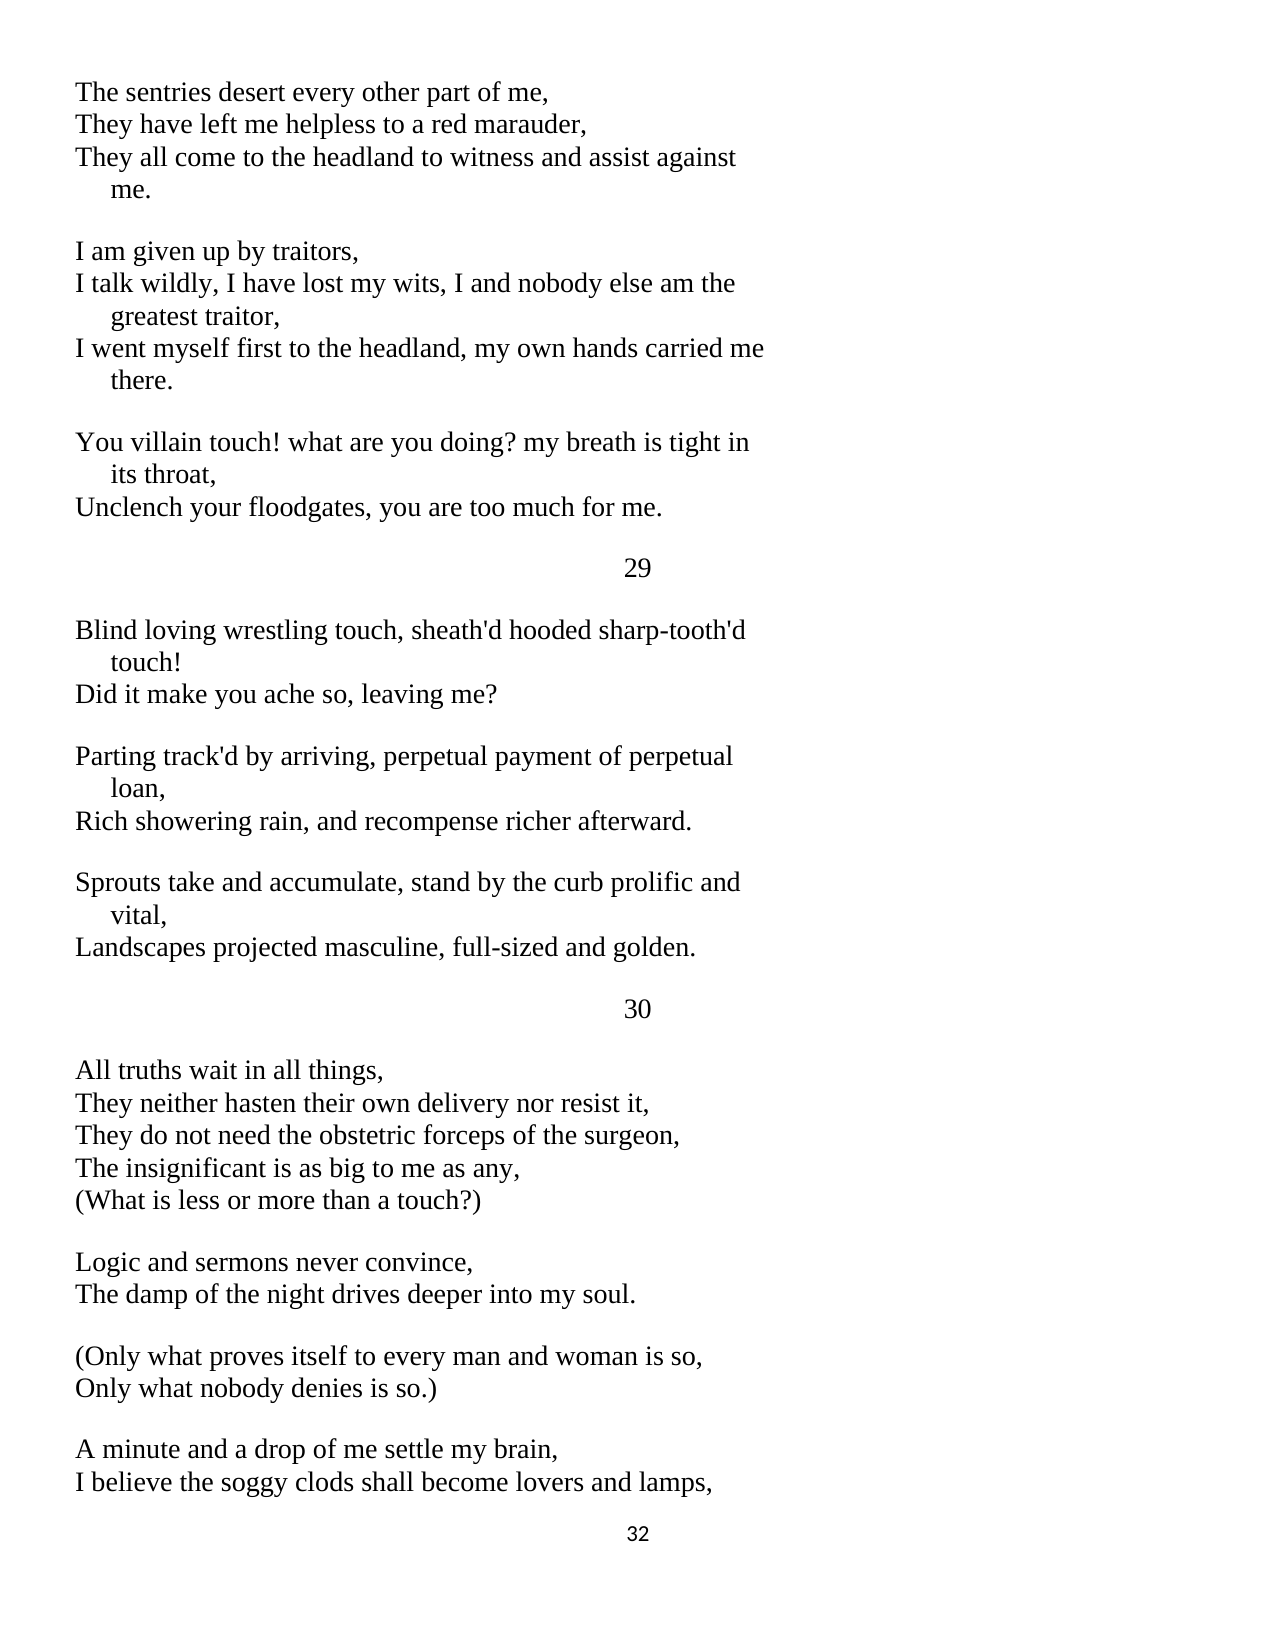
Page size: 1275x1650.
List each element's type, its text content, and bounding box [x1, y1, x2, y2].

text 30 [75, 992, 1200, 1024]
text Logic and sermons never convince, The damp of the night drives deeper into my soul. [75, 1244, 1200, 1309]
text You villain touch! what are you doing? my breath is tight in its throat, Unclench your floodgates, you are too much for me. [75, 425, 1200, 522]
text I am given up by traitors, I talk wildly, I have lost my wits, I and nobody else am the greatest traitor, I went myself first to the headland, my own hands carried me there. [75, 234, 1200, 396]
text (Only what proves itself to every man and woman is so, Only what nobody denies is so.) [75, 1338, 1200, 1403]
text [75, 1432, 1200, 1497]
text Parting track'd by arriving, perpetual payment of perpetual loan, Rich showering rain, and recompense richer afterward. [75, 739, 1200, 836]
text 29 [75, 551, 1200, 584]
text Sprouts take and accumulate, stand by the curb prolific and vital, Landscapes projected masculine, full-sized and golden. [75, 866, 1200, 963]
text All truths wait in all things, They neither hasten their own delivery nor resist it, They do not need the obstetric forceps of the surgeon, The insignificant is as big to me as any, (What is less or more than a touch?) [75, 1053, 1200, 1215]
text Blind loving wrestling touch, sheath'd hooded sharp-tooth'd touch! Did it make you ache so, leaving me? [75, 613, 1200, 710]
text The sentries desert every other part of me, They have left me helpless to a red marauder, They all come to the headland to witness and assist against me. [75, 75, 1200, 204]
